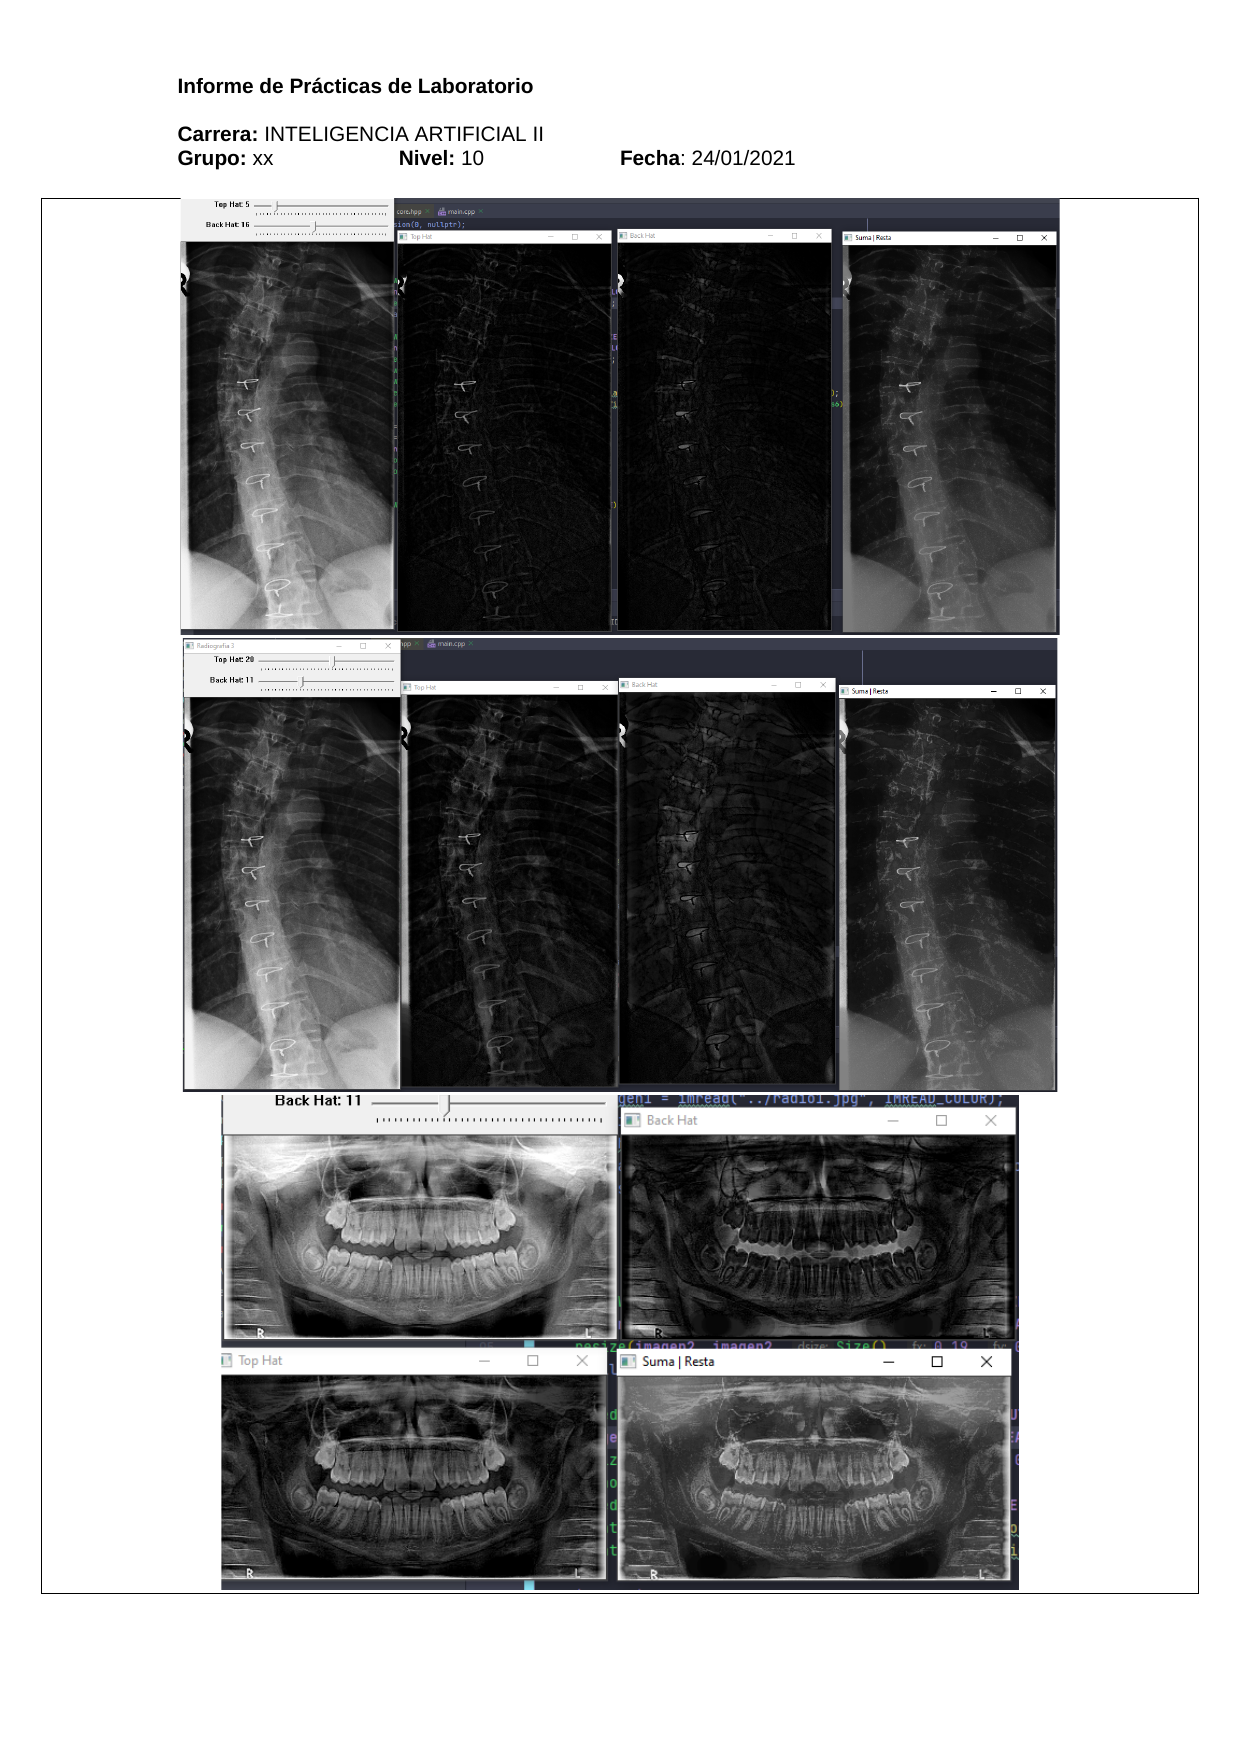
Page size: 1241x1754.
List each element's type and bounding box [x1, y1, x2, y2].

picture [221, 1095, 1019, 1590]
picture [180, 198, 1060, 635]
table_cell [42, 199, 1198, 1593]
picture [182, 638, 1058, 1092]
